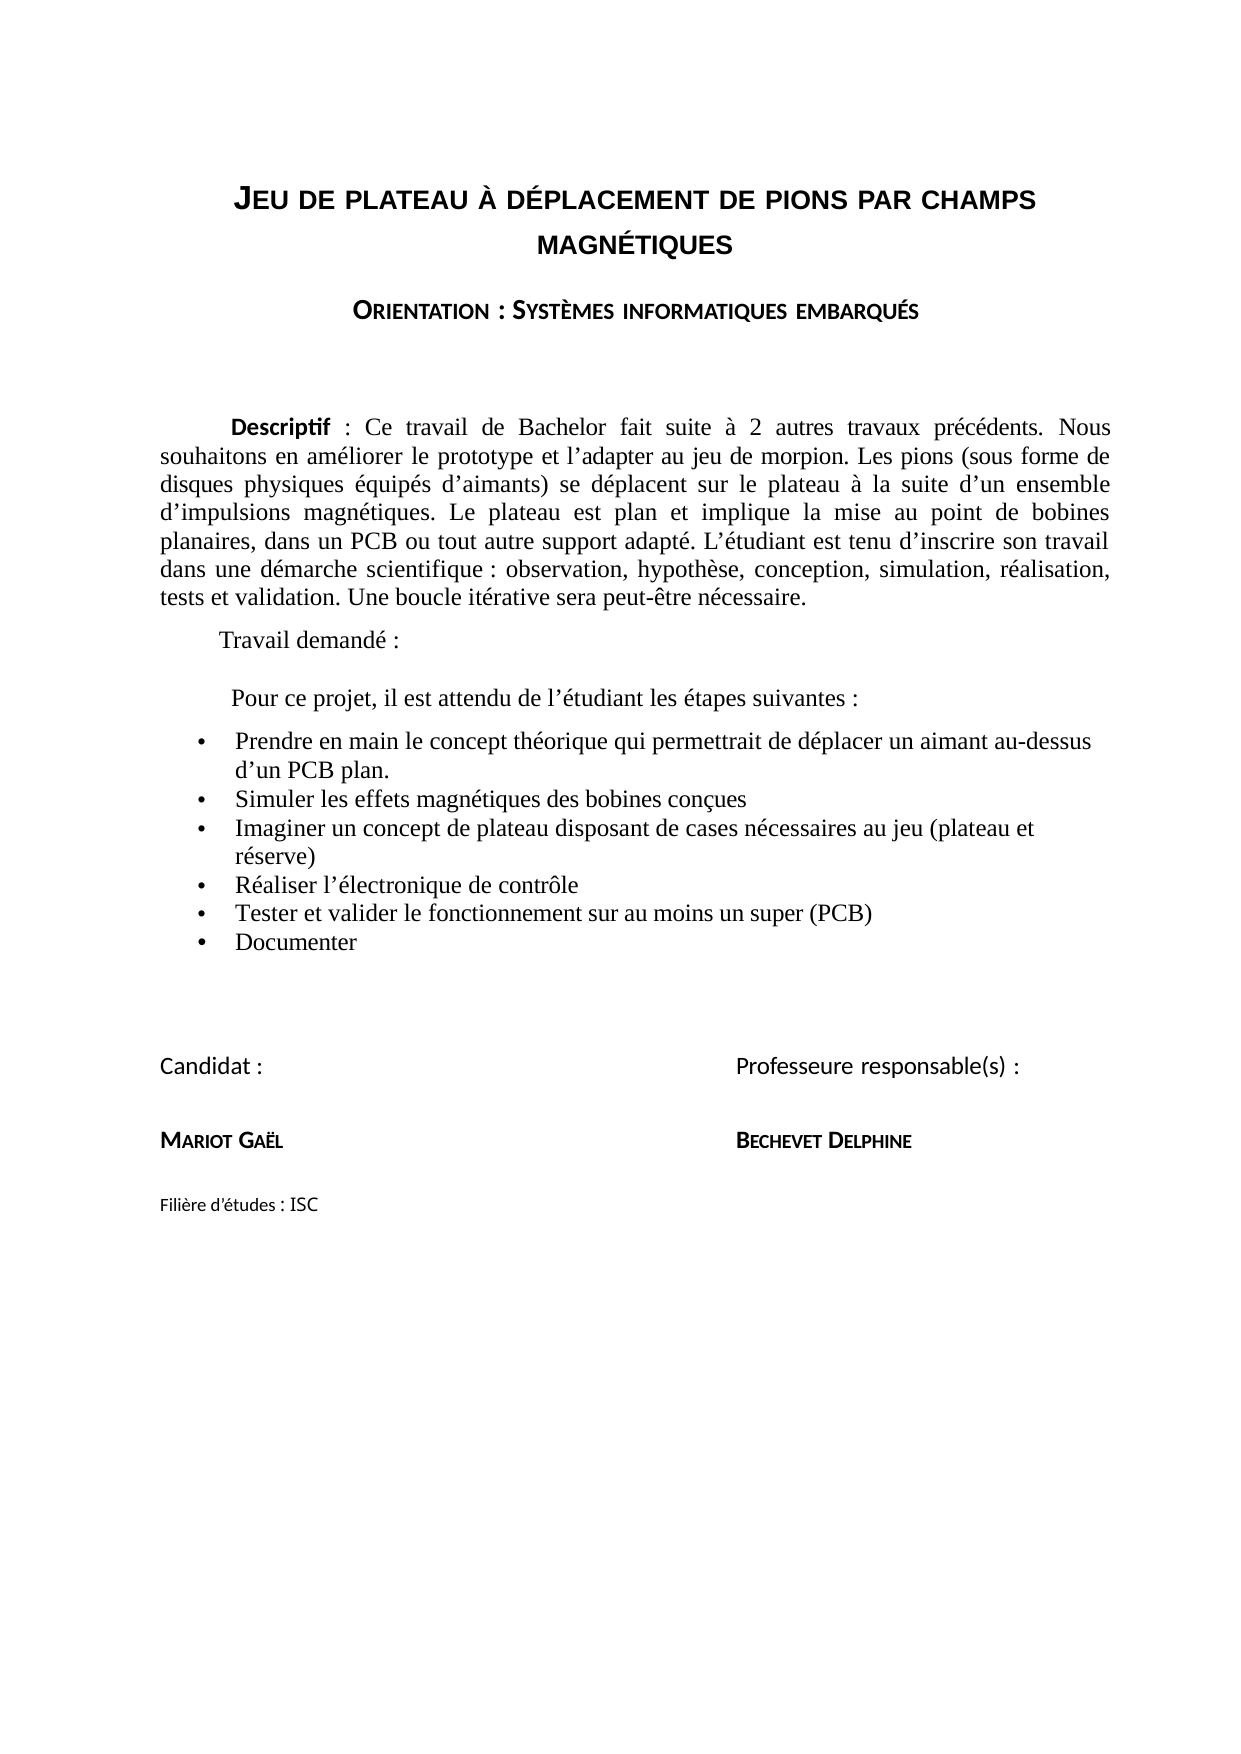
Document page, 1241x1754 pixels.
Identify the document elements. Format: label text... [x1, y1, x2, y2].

text Pour ce projet, il est attendu de l’étudiant les étapes suivantes : [160, 683, 1122, 712]
text Candidat : Professeure responsable(s) : [160, 1051, 1122, 1081]
title Jeu de plateau à déplacement de pions par champs magnétiques [148, 178, 1122, 261]
list Imaginer un concept de plateau disposant de cases nécessaires au jeu (plateau et réserve) [197, 813, 1111, 870]
list Documenter [197, 927, 1122, 956]
list Réaliser l’électronique de contrôle [197, 870, 1122, 899]
list Tester et valider le fonctionnement sur au moins un super (PCB) [197, 899, 1122, 927]
text Descriptif : Ce travail de Bachelor fait suite à 2 autres travaux précédents. Nous souhaitons en améliorer le prototype et l’adapter au jeu de morpion. Les pions (sous forme de disques physiques équipés d’aimants) se déplacent sur le plateau à la suite d’un ensemble d’impulsions magnétiques. Le plateau est plan et implique la mise au point de bobines planaires, dans un PCB ou tout autre support adapté. L’étudiant est tenu d’inscrire son travail dans une démarche scientifique : observation, hypothèse, conception, simulation, réalisation, tests et validation. Une boucle itérative sera peut-être nécessaire. [160, 412, 1111, 611]
text Mariot Gaël Bechevet Delphine [160, 1124, 1122, 1154]
text Orientation : Systèmes informatiques embarqués [150, 291, 1122, 326]
list Prendre en main le concept théorique qui permettrait de déplacer un aimant au-dessus d’un PCB plan. [197, 726, 1110, 784]
list Simuler les effets magnétiques des bobines conçues [197, 784, 1122, 813]
text Travail demandé : [148, 626, 1122, 654]
text Filière d’études : ISC [160, 1192, 1107, 1217]
